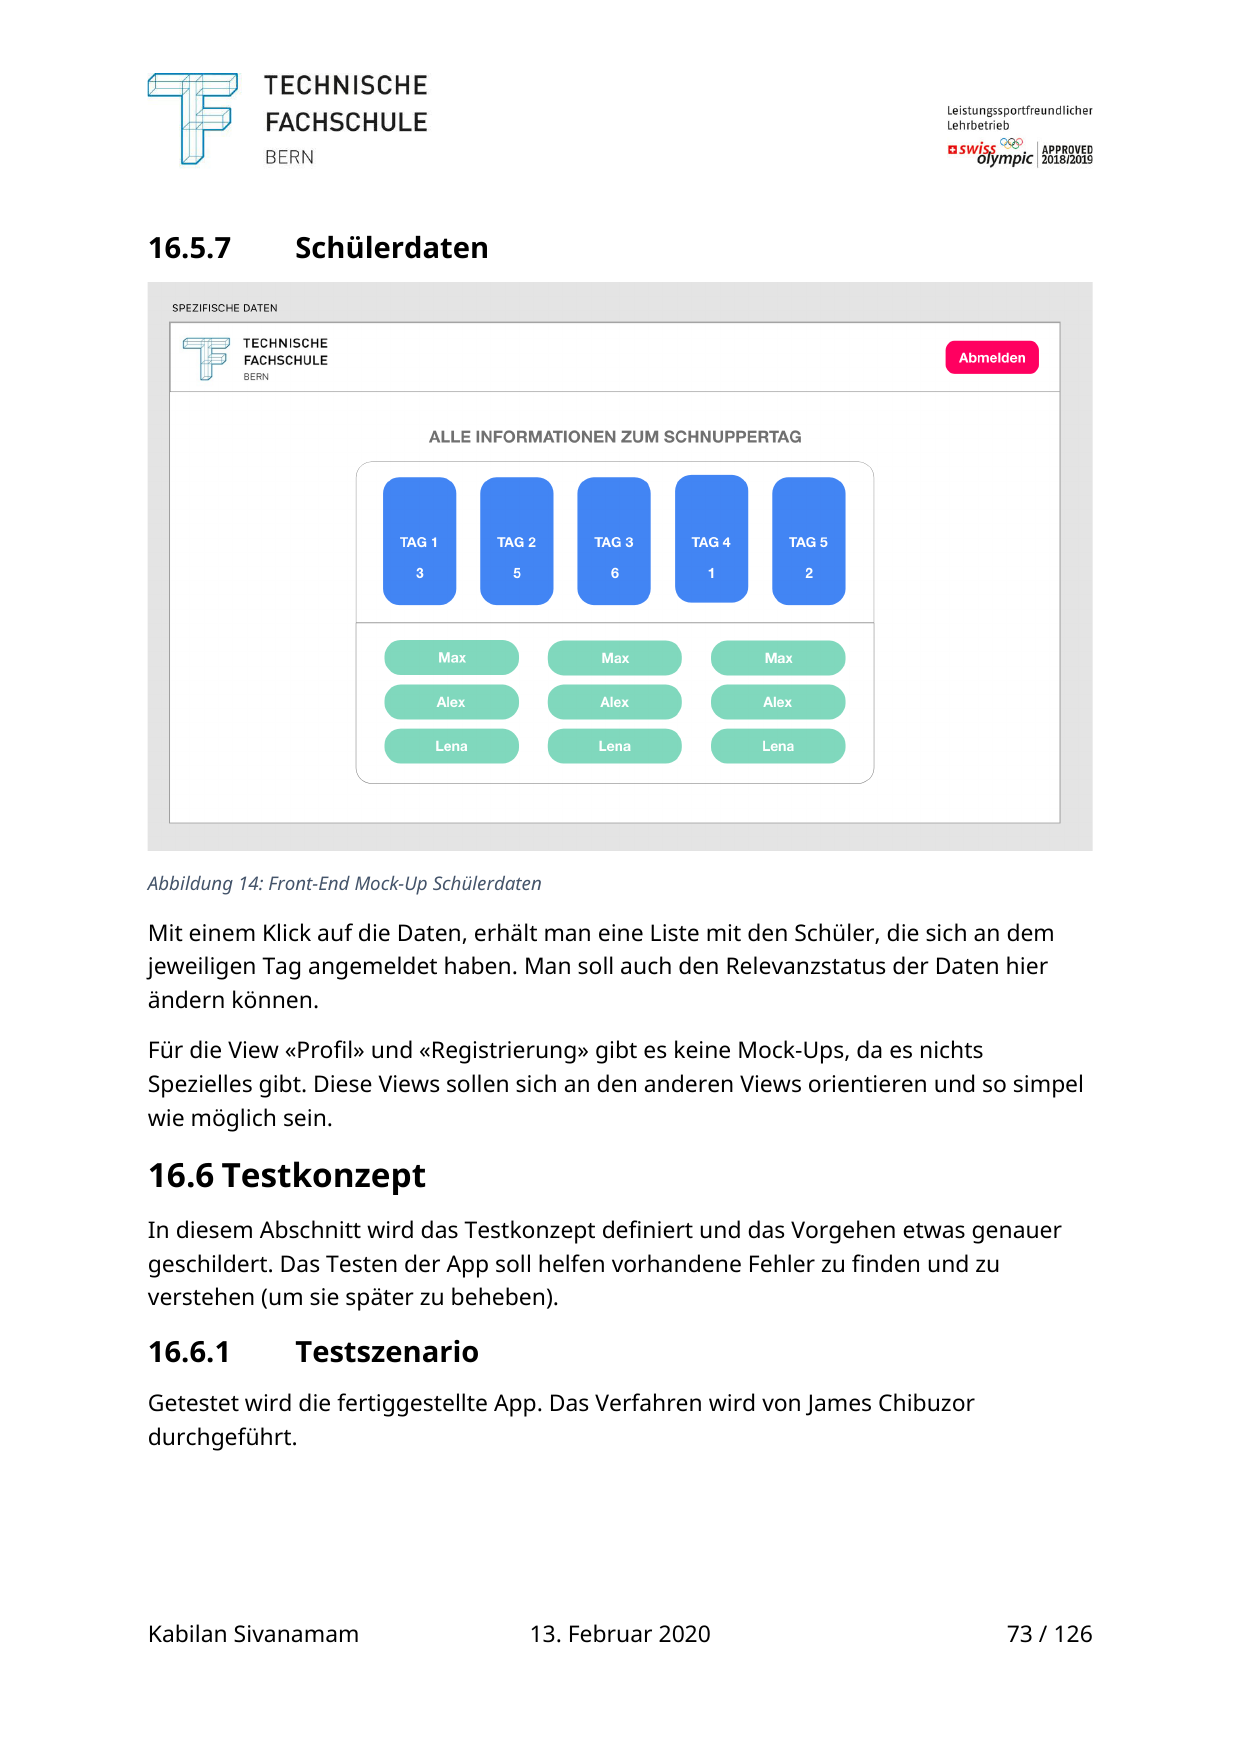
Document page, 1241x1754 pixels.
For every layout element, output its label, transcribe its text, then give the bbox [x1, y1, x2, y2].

text Mit einem Klick auf die Daten, erhält man eine Liste mit den Schüler, die sich an dem jeweiligen Tag angemeldet haben. Man soll auch den Relevanzstatus der Daten hier ändern können. [148, 916, 1093, 1015]
text Für die View «Profil» und «Registrierung» gibt es keine Mock-Ups, da es nichts Spezielles gibt. Diese Views sollen sich an den anderen Views orientieren und so simpel wie möglich sein. [148, 1034, 1093, 1133]
text Getestet wird die fertiggestellte App. Das Verfahren wird von James Chibuzor durchgeführt. [148, 1387, 1093, 1452]
subtitle Schülerdaten [148, 227, 1093, 267]
picture [147, 282, 1093, 851]
subtitle Testszenario [148, 1332, 1093, 1371]
text In diesem Abschnitt wird das Testkonzept definiert und das Vorgehen etwas genauer geschildert. Das Testen der App soll helfen vorhandene Fehler zu finden und zu verstehen (um sie später zu beheben). [148, 1214, 1093, 1312]
subtitle Testkonzept [148, 1152, 1093, 1198]
picture [147, 73, 1093, 196]
